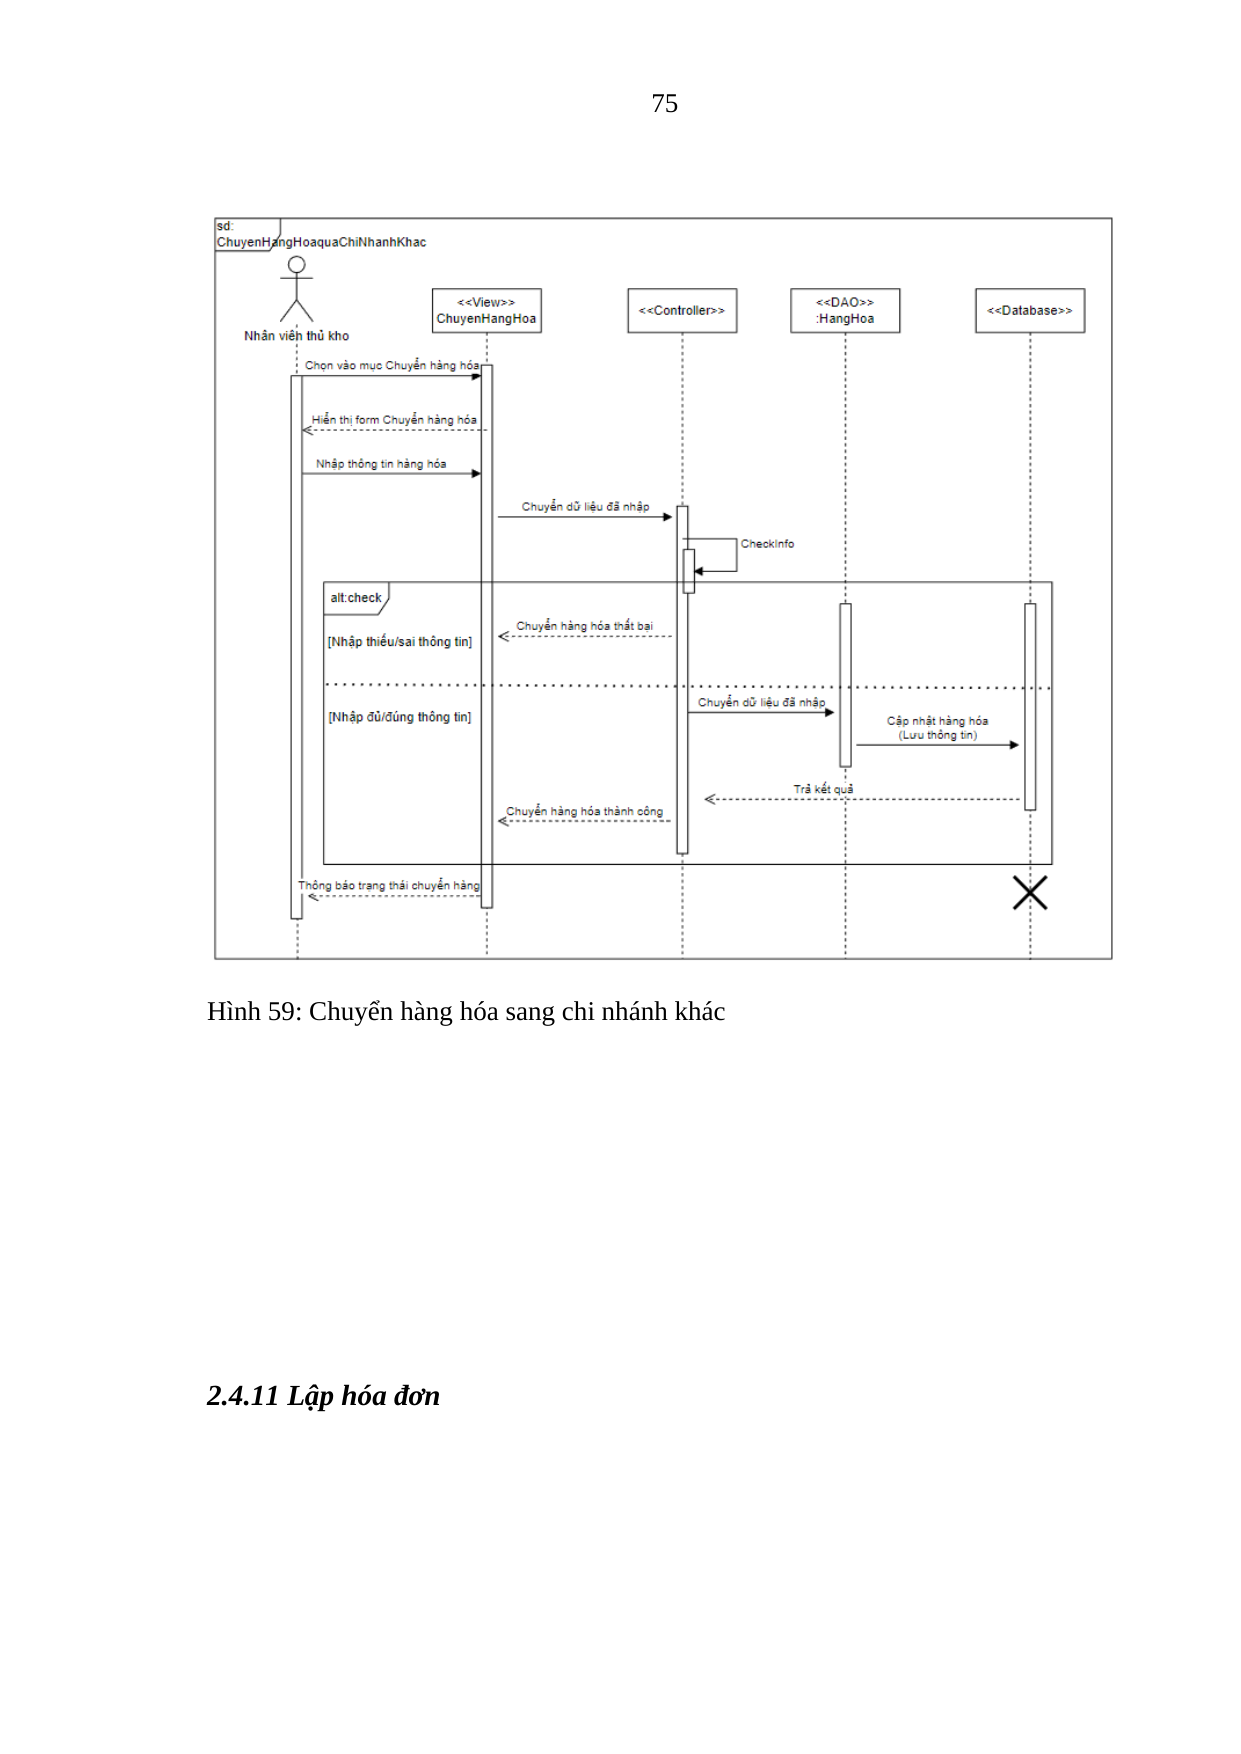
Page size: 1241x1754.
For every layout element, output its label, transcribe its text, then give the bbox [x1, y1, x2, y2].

picture [206, 206, 1123, 967]
subtitle Lập hóa đơn [207, 1378, 1122, 1411]
